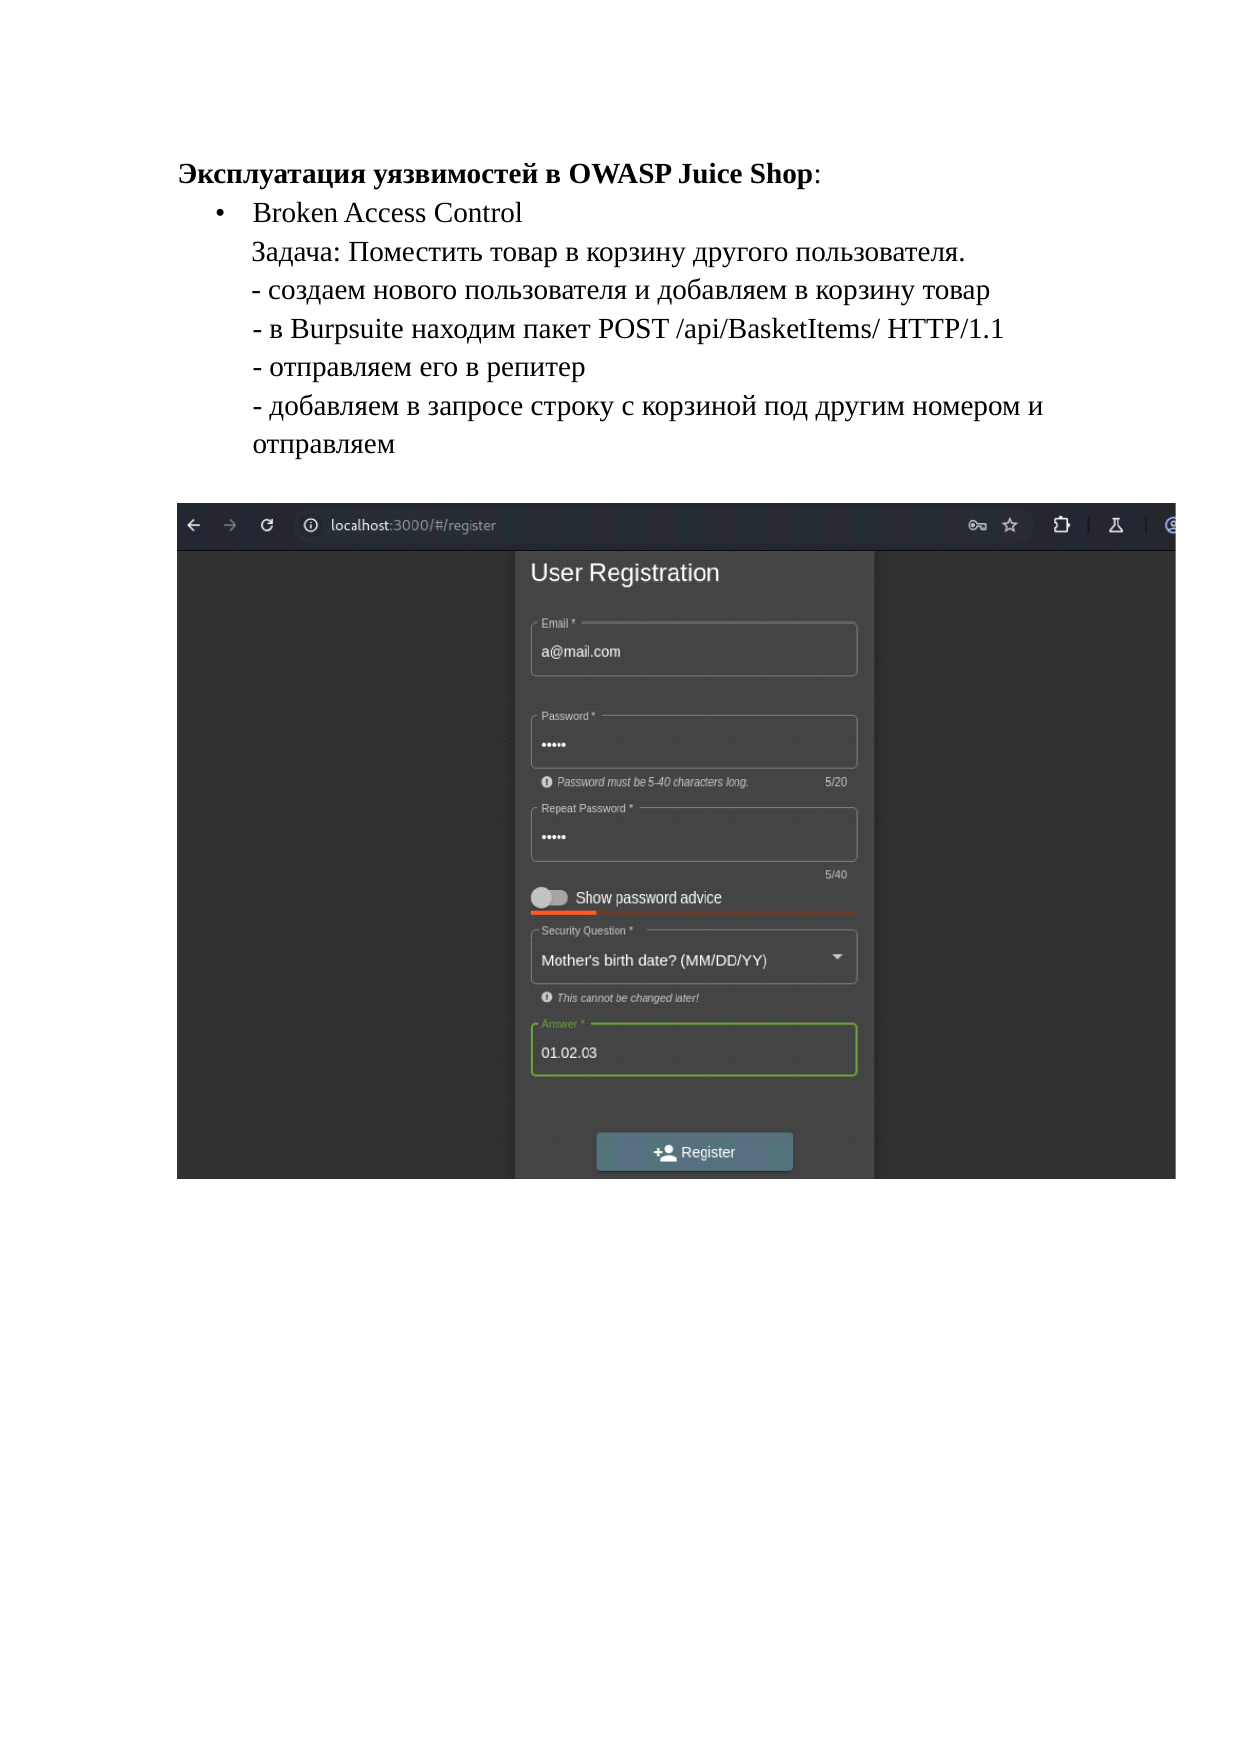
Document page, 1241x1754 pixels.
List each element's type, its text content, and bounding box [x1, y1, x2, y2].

text - в Burpsuite находим пакет POST /api/BasketItems/ HTTP/1.1 [252, 311, 1152, 344]
text - отправляем его в репитер [252, 349, 1152, 383]
text Эксплуатация уязвимостей в OWASP Juice Shop: [177, 157, 1152, 190]
list Broken Access Control [215, 195, 1152, 229]
picture [177, 503, 1176, 1179]
text Задача: Поместить товар в корзину другого пользователя. - создаем нового пользователя и добавляем в корзину товар [177, 234, 1152, 306]
text - добавляем в запросе строку с корзиной под другим номером и отправляем [252, 388, 1152, 460]
